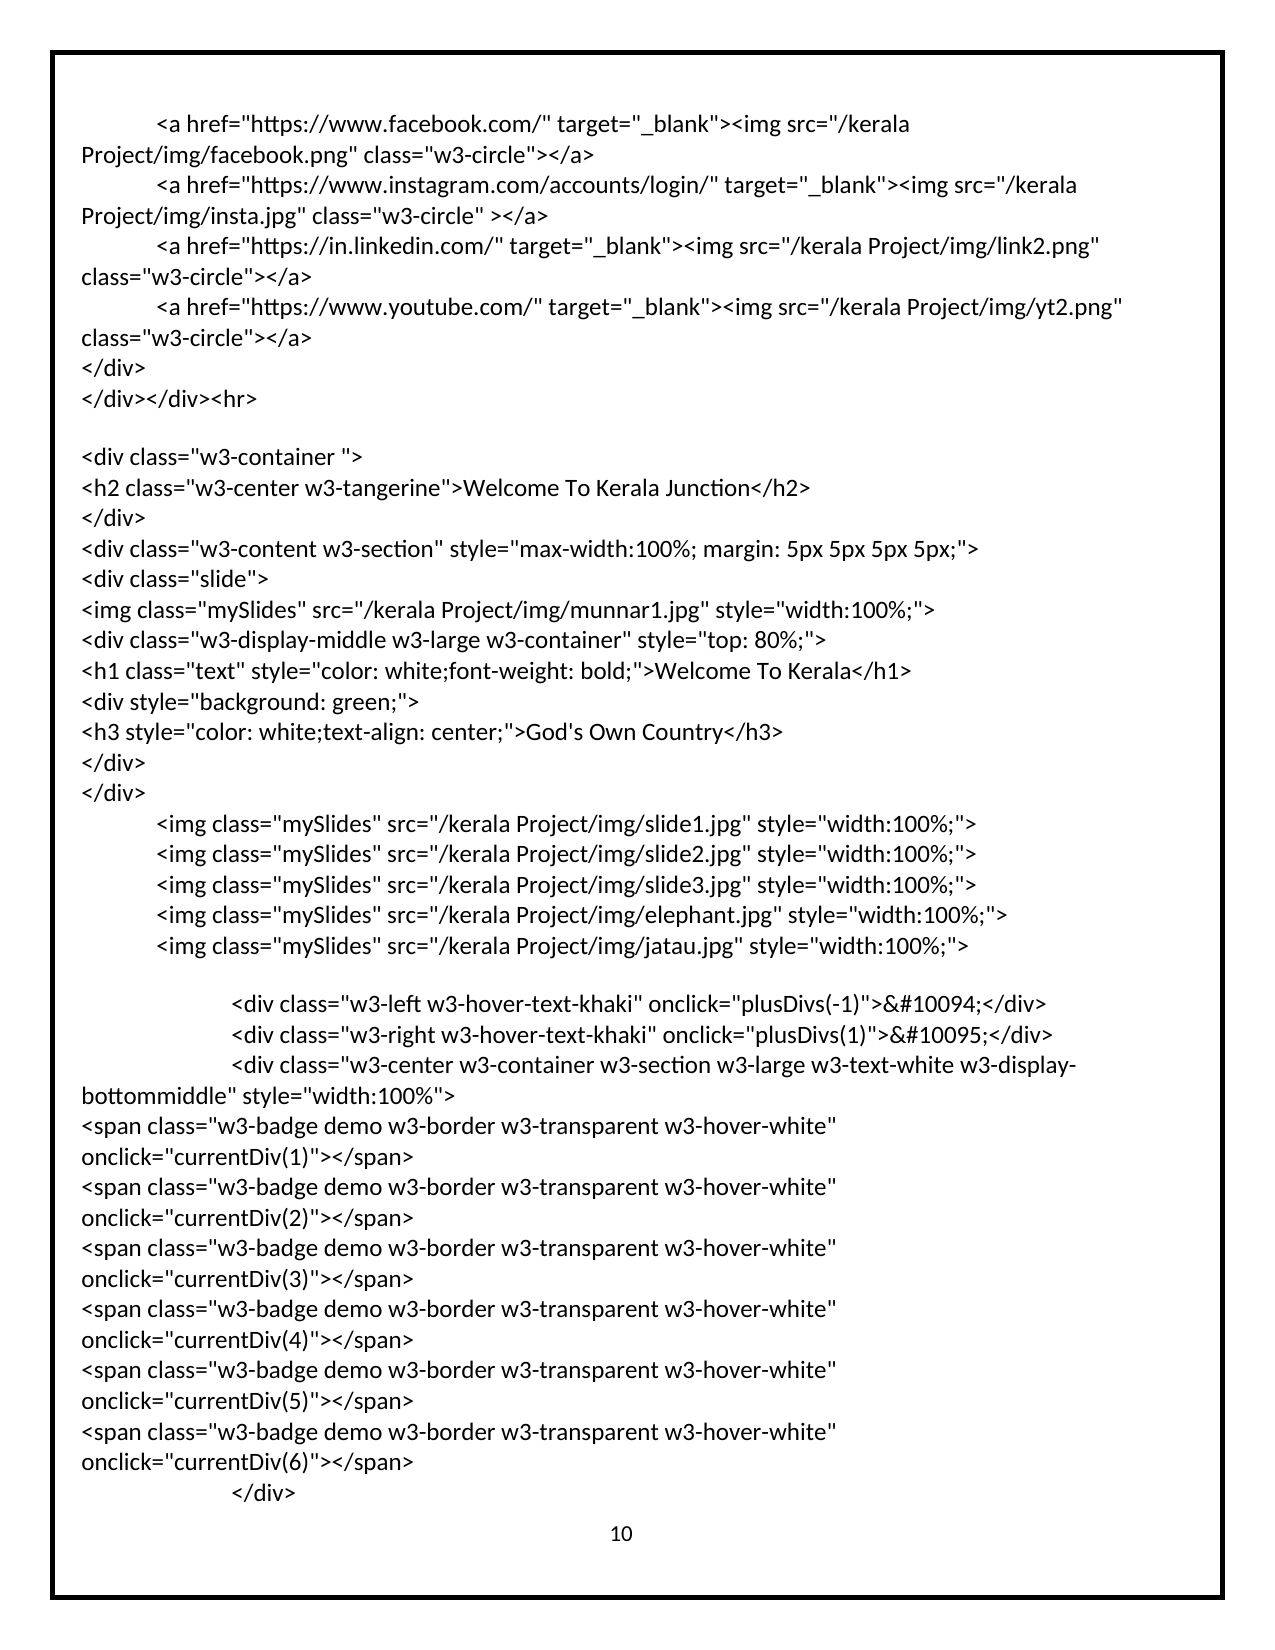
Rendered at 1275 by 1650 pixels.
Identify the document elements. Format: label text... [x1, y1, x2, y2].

text <div class="w3-content w3-section" style="max-width:100%; margin: 5px 5px 5px 5px;"> [81, 533, 1160, 564]
text </div> [81, 777, 1160, 808]
text <img class="mySlides" src="/kerala Project/img/munnar1.jpg" style="width:100%;"> [81, 594, 1160, 625]
text <a href="https://www.instagram.com/accounts/login/" target="_blank"><img src="/kerala Project/img/insta.jpg" class="w3-circle" ></a> [81, 169, 1160, 230]
text </div> [81, 747, 1160, 777]
text <div class="w3-left w3-hover-text-khaki" onclick="plusDivs(-1)">&#10094;</div> [81, 988, 1160, 1019]
text <span class="w3-badge demo w3-border w3-transparent w3-hover-white" onclick="currentDiv(3)"></span> [81, 1233, 1160, 1294]
text <div class="w3-center w3-container w3-section w3-large w3-text-white w3-display-bottommiddle" style="width:100%"> [81, 1049, 1160, 1111]
text <div class="w3-display-middle w3-large w3-container" style="top: 80%;"> [81, 625, 1160, 655]
text <a href="https://www.facebook.com/" target="_blank"><img src="/kerala Project/img/facebook.png" class="w3-circle"></a> [81, 108, 1160, 169]
text <img class="mySlides" src="/kerala Project/img/slide1.jpg" style="width:100%;"> [81, 808, 1160, 838]
text <span class="w3-badge demo w3-border w3-transparent w3-hover-white" onclick="currentDiv(4)"></span> [81, 1294, 1160, 1355]
text <span class="w3-badge demo w3-border w3-transparent w3-hover-white" onclick="currentDiv(6)"></span> [81, 1416, 1160, 1477]
text <div class="w3-container "> [81, 442, 1160, 472]
text <div style="background: green;"> [81, 686, 1160, 716]
text </div> [81, 1477, 1160, 1507]
text <img class="mySlides" src="/kerala Project/img/elephant.jpg" style="width:100%;"> [81, 899, 1160, 930]
text </div></div><hr> [81, 383, 1160, 413]
text <h2 class="w3-center w3-tangerine">Welcome To Kerala Junction</h2> [81, 472, 1160, 503]
text <span class="w3-badge demo w3-border w3-transparent w3-hover-white" onclick="currentDiv(1)"></span> [81, 1111, 1160, 1172]
text <span class="w3-badge demo w3-border w3-transparent w3-hover-white" onclick="currentDiv(5)"></span> [81, 1355, 1160, 1416]
text <a href="https://in.linkedin.com/" target="_blank"><img src="/kerala Project/img/link2.png" class="w3-circle"></a> [81, 230, 1160, 291]
text <div class="slide"> [81, 564, 1160, 594]
text <a href="https://www.youtube.com/" target="_blank"><img src="/kerala Project/img/yt2.png" class="w3-circle"></a> [81, 291, 1160, 352]
text <span class="w3-badge demo w3-border w3-transparent w3-hover-white" onclick="currentDiv(2)"></span> [81, 1172, 1160, 1233]
text <img class="mySlides" src="/kerala Project/img/slide2.jpg" style="width:100%;"> [81, 838, 1160, 869]
text </div> [81, 503, 1160, 533]
text <img class="mySlides" src="/kerala Project/img/slide3.jpg" style="width:100%;"> [81, 869, 1160, 899]
text </div> [81, 352, 1160, 383]
text <h1 class="text" style="color: white;font-weight: bold;">Welcome To Kerala</h1> [81, 655, 1160, 686]
text <div class="w3-right w3-hover-text-khaki" onclick="plusDivs(1)">&#10095;</div> [81, 1019, 1160, 1049]
text <img class="mySlides" src="/kerala Project/img/jatau.jpg" style="width:100%;"> [81, 930, 1160, 960]
text <h3 style="color: white;text-align: center;">God's Own Country</h3> [81, 716, 1160, 747]
